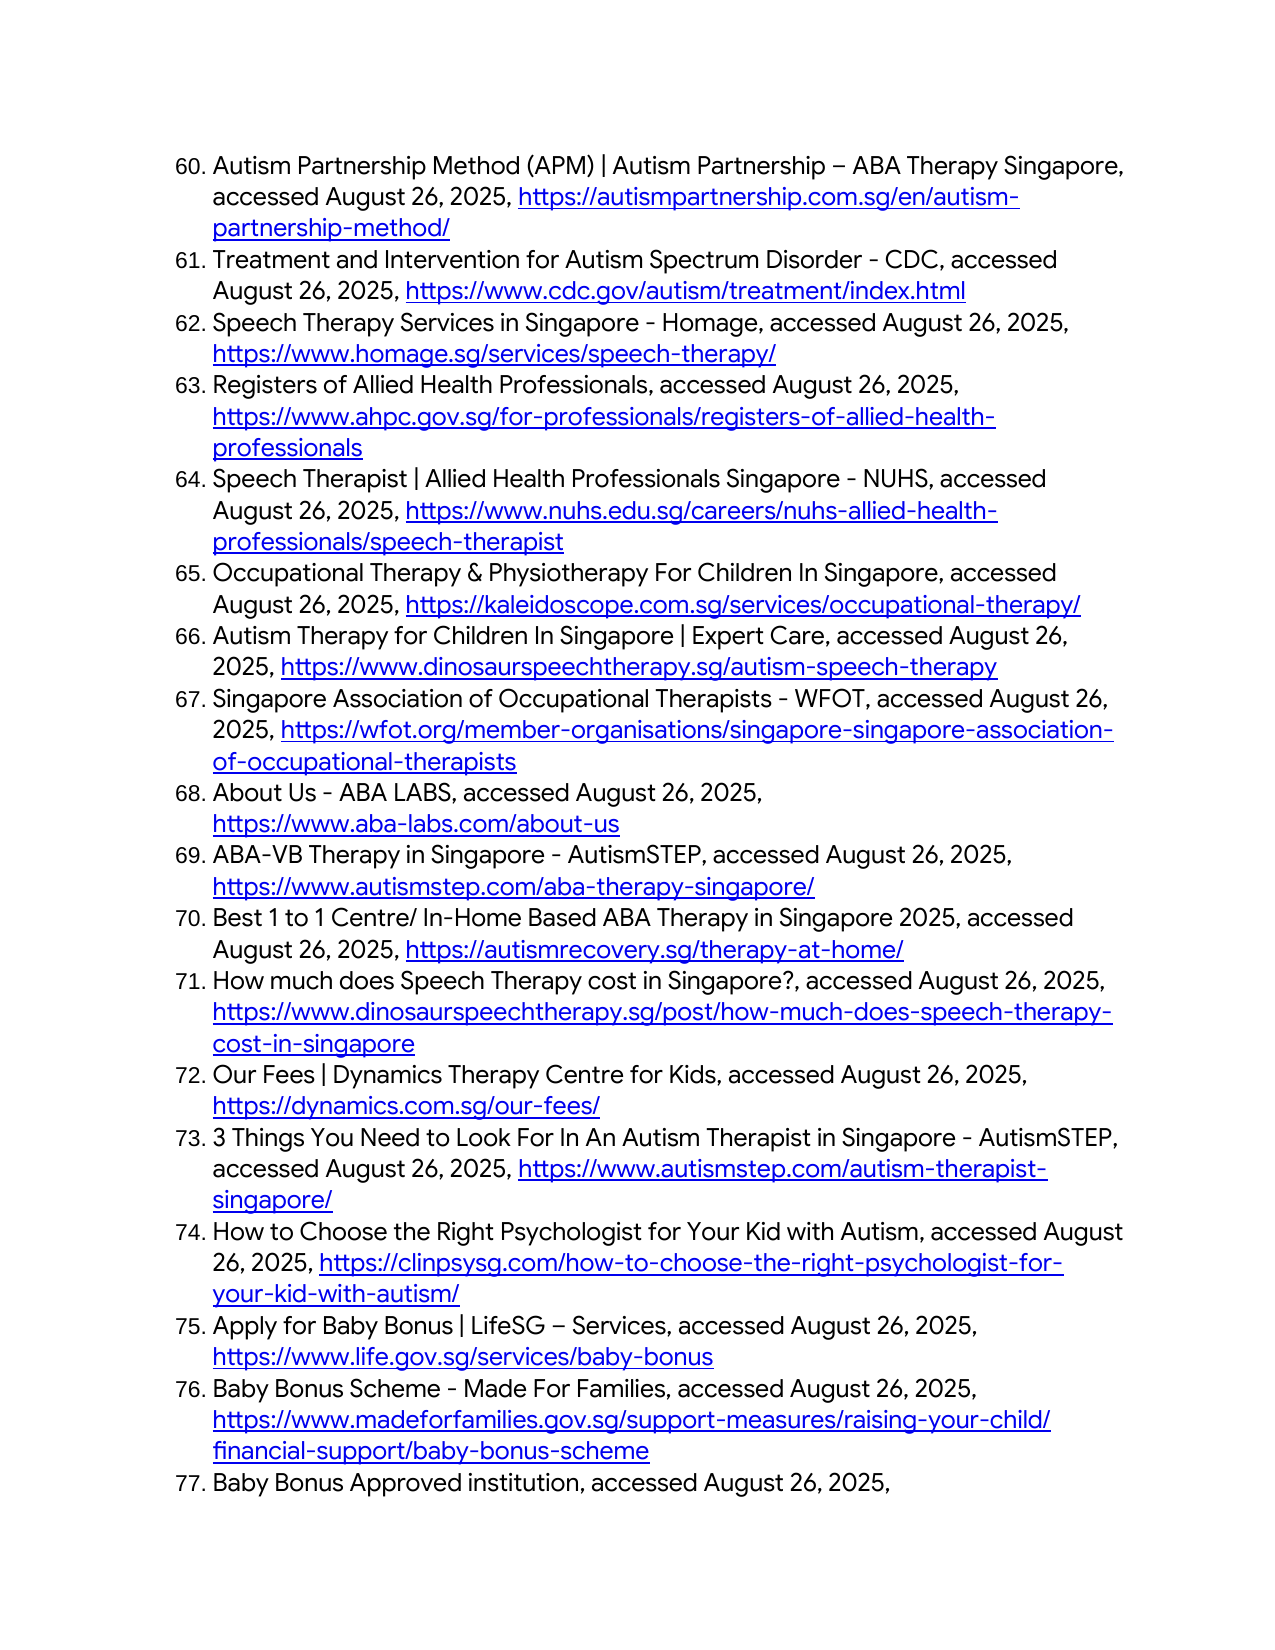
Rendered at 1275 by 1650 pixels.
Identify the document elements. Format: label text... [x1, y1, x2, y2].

list How to Choose the Right Psychologist for Your Kid with Autism, accessed August 26, 2025, https://clinpsysg.com/how-to-choose-the-right-psychologist-for-your-kid-with-autism/ [175, 1216, 1125, 1310]
list Occupational Therapy & Physiotherapy For Children In Singapore, accessed August 26, 2025, https://kaleidoscope.com.sg/services/occupational-therapy/ [175, 558, 1125, 620]
list Autism Therapy for Children In Singapore | Expert Care, accessed August 26, 2025, https://www.dinosaurspeechtherapy.sg/autism-speech-therapy [175, 620, 1125, 683]
list Our Fees | Dynamics Therapy Centre for Kids, accessed August 26, 2025, https://dynamics.com.sg/our-fees/ [175, 1059, 1125, 1122]
list Baby Bonus Scheme - Made For Families, accessed August 26, 2025, https://www.madeforfamilies.gov.sg/support-measures/raising-your-child/financial-support/baby-bonus-scheme [175, 1373, 1125, 1467]
list Apply for Baby Bonus | LifeSG – Services, accessed August 26, 2025, https://www.life.gov.sg/services/baby-bonus [175, 1310, 1125, 1373]
list Registers of Allied Health Professionals, accessed August 26, 2025, https://www.ahpc.gov.sg/for-professionals/registers-of-allied-health-professionals [175, 369, 1125, 463]
list Treatment and Intervention for Autism Spectrum Disorder - CDC, accessed August 26, 2025, https://www.cdc.gov/autism/treatment/index.html [175, 244, 1125, 307]
list Best 1 to 1 Centre/ In-Home Based ABA Therapy in Singapore 2025, accessed August 26, 2025, https://autismrecovery.sg/therapy-at-home/ [175, 902, 1125, 965]
list About Us - ABA LABS, accessed August 26, 2025, https://www.aba-labs.com/about-us [175, 777, 1125, 840]
list Speech Therapy Services in Singapore - Homage, accessed August 26, 2025, https://www.homage.sg/services/speech-therapy/ [175, 307, 1125, 369]
list ABA-VB Therapy in Singapore - AutismSTEP, accessed August 26, 2025, https://www.autismstep.com/aba-therapy-singapore/ [175, 840, 1125, 902]
list Speech Therapist | Allied Health Professionals Singapore - NUHS, accessed August 26, 2025, https://www.nuhs.edu.sg/careers/nuhs-allied-health-professionals/speech-therapist [175, 463, 1125, 558]
list How much does Speech Therapy cost in Singapore?, accessed August 26, 2025, https://www.dinosaurspeechtherapy.sg/post/how-much-does-speech-therapy-cost-in-singapore [175, 965, 1125, 1059]
list 3 Things You Need to Look For In An Autism Therapist in Singapore - AutismSTEP, accessed August 26, 2025, https://www.autismstep.com/autism-therapist-singapore/ [175, 1122, 1125, 1216]
list Singapore Association of Occupational Therapists - WFOT, accessed August 26, 2025, https://wfot.org/member-organisations/singapore-singapore-association-of-occupational-therapists [175, 683, 1125, 777]
list Autism Partnership Method (APM) | Autism Partnership – ABA Therapy Singapore, accessed August 26, 2025, https://autismpartnership.com.sg/en/autism-partnership-method/ [175, 150, 1125, 244]
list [175, 1467, 1125, 1498]
